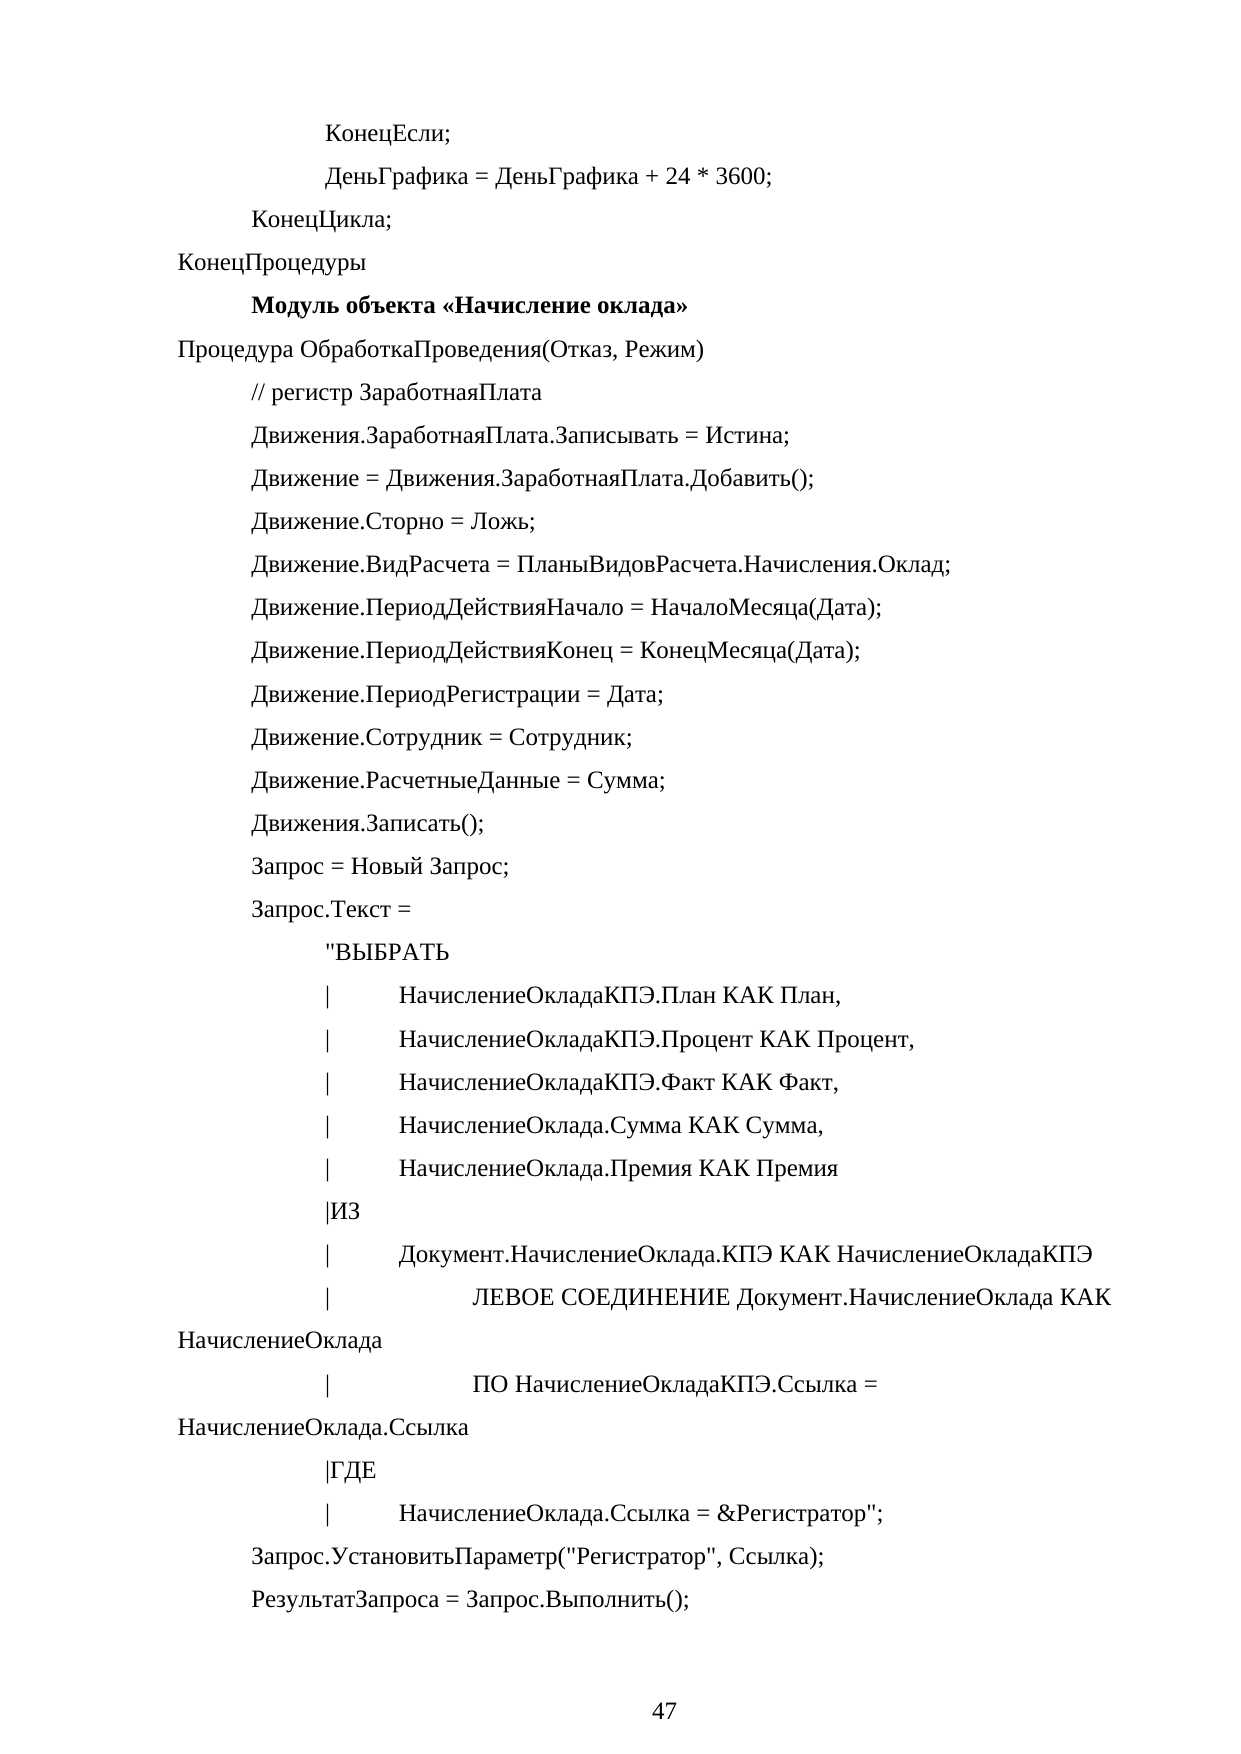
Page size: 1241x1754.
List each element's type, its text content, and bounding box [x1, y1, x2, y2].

text Движение.РасчетныеДанные = Сумма; [177, 765, 1152, 794]
text Движения.Записать(); [177, 808, 1152, 837]
text Движение.ПериодДействияКонец = КонецМесяца(Дата); [177, 636, 1152, 664]
text | НачислениеОкладаКПЭ.Процент КАК Процент, [177, 1024, 1152, 1052]
text Движение = Движения.ЗаработнаяПлата.Добавить(); [177, 463, 1152, 492]
text Запрос = Новый Запрос; [177, 851, 1152, 880]
text |ГДЕ [177, 1455, 1152, 1484]
text | НачислениеОклада.Ссылка = &Регистратор"; [177, 1498, 1152, 1527]
text Движение.Сотрудник = Сотрудник; [177, 722, 1152, 751]
text | Документ.НачислениеОклада.КПЭ КАК НачислениеОкладаКПЭ [177, 1239, 1152, 1268]
text | НачислениеОкладаКПЭ.Факт КАК Факт, [177, 1067, 1152, 1096]
text | ЛЕВОЕ СОЕДИНЕНИЕ Документ.НачислениеОклада КАК НачислениеОклада [177, 1282, 1152, 1354]
text ДеньГрафика = ДеньГрафика + 24 * 3600; [177, 161, 1152, 190]
text Движение.Сторно = Ложь; [177, 506, 1152, 535]
text | НачислениеОклада.Сумма КАК Сумма, [177, 1110, 1152, 1139]
text Движение.ВидРасчета = ПланыВидовРасчета.Начисления.Оклад; [177, 549, 1152, 578]
text Процедура ОбработкаПроведения(Отказ, Режим) [177, 334, 1152, 362]
text | ПО НачислениеОкладаКПЭ.Ссылка = НачислениеОклада.Ссылка [177, 1369, 1152, 1441]
text "ВЫБРАТЬ [177, 937, 1152, 966]
text // регистр ЗаработнаяПлата [177, 377, 1152, 406]
text Модуль объекта «Начисление оклада» [251, 291, 1152, 319]
text Движения.ЗаработнаяПлата.Записывать = Истина; [177, 420, 1152, 449]
text КонецЦикла; [177, 204, 1152, 233]
text Движение.ПериодДействияНачало = НачалоМесяца(Дата); [177, 592, 1152, 621]
text | НачислениеОкладаКПЭ.План КАК План, [177, 981, 1152, 1009]
text РезультатЗапроса = Запрос.Выполнить(); [177, 1584, 1152, 1613]
text | НачислениеОклада.Премия КАК Премия [177, 1153, 1152, 1182]
text Движение.ПериодРегистрации = Дата; [177, 679, 1152, 707]
text Запрос.Текст = [177, 894, 1152, 923]
text КонецЕсли; [177, 118, 1152, 147]
text Запрос.УстановитьПараметр("Регистратор", Ссылка); [177, 1541, 1152, 1570]
text КонецПроцедуры [177, 247, 1152, 276]
text |ИЗ [177, 1196, 1152, 1225]
